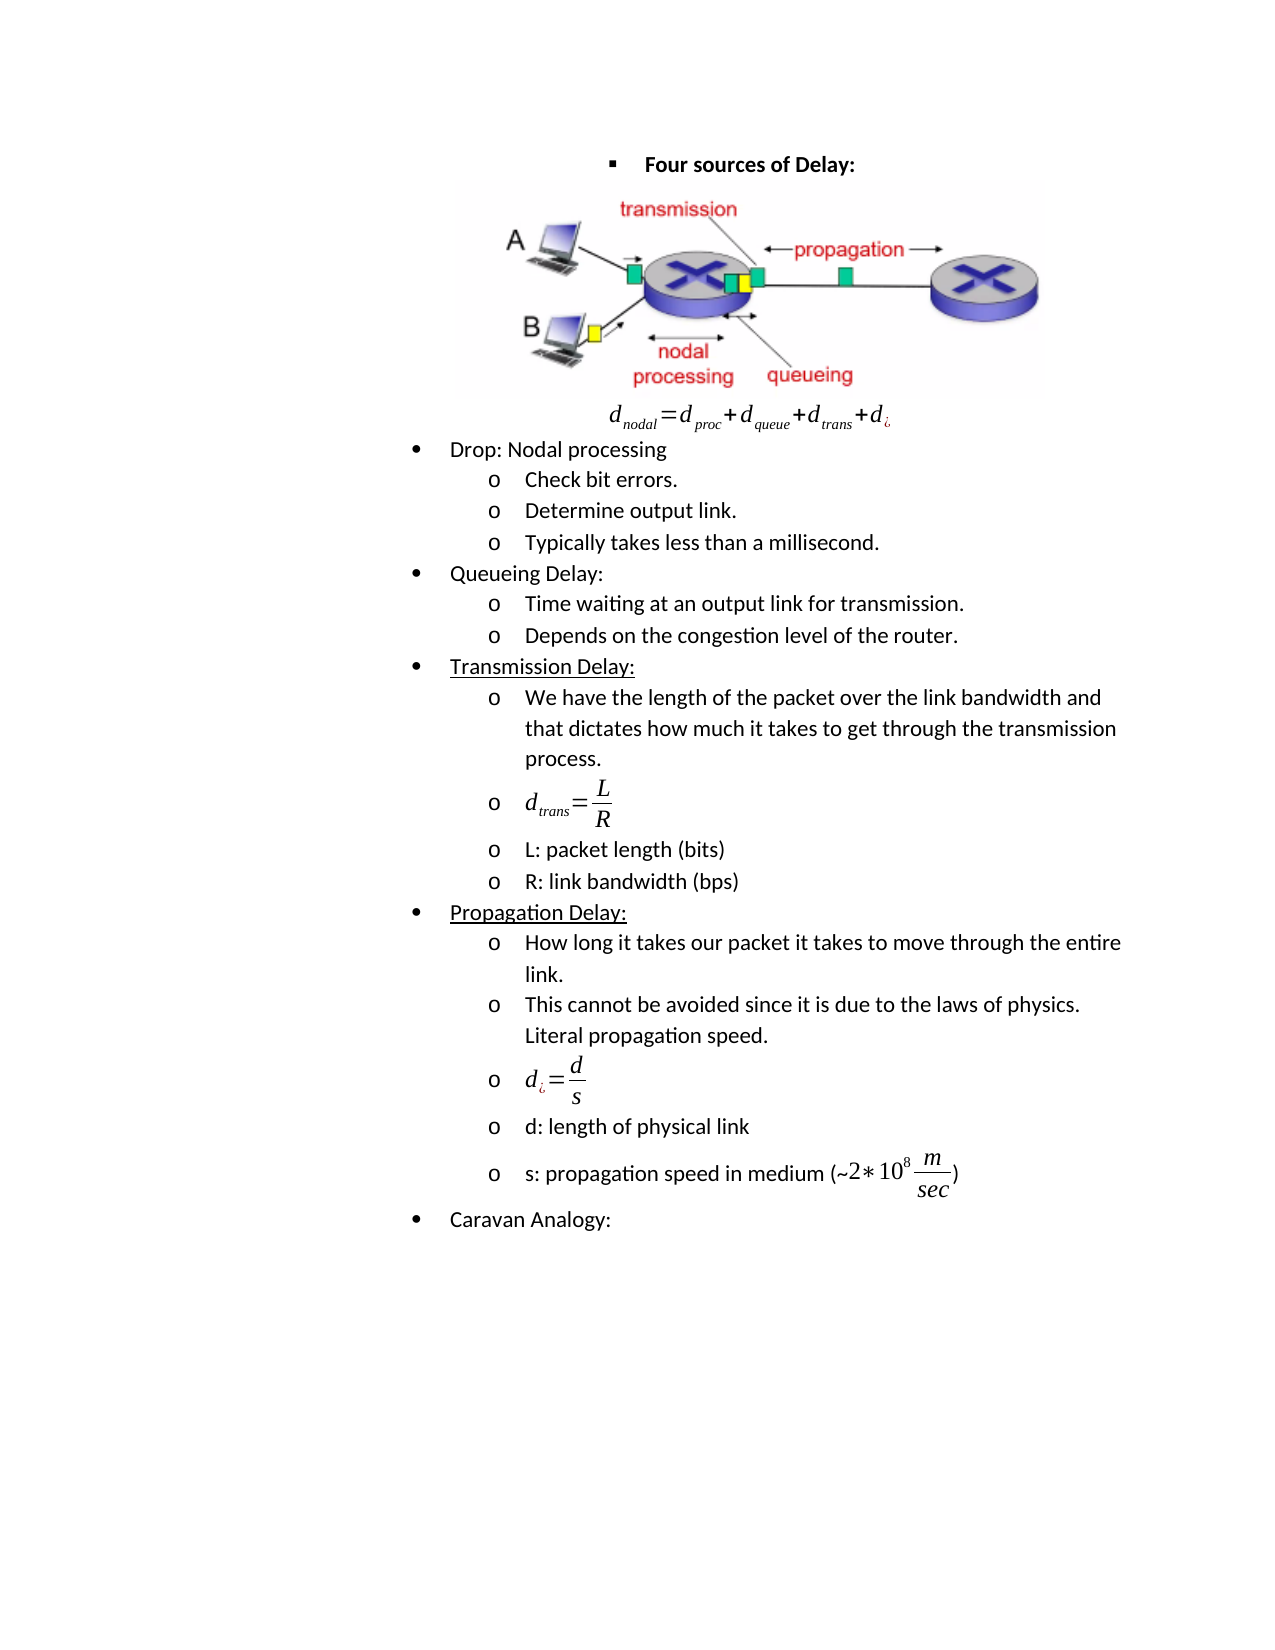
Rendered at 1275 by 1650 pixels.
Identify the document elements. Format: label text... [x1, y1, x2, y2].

list Check bit errors. [487, 465, 1125, 494]
list L: packet length (bits) [487, 835, 1125, 864]
list Propagation Delay: [412, 898, 1125, 926]
list Time waiting at an output link for transmission. [487, 589, 1125, 619]
list Depends on the congestion level of the router. [487, 621, 1125, 650]
list Caravan Analogy: [412, 1205, 1125, 1233]
list How long it takes our packet it takes to move through the entire link. [487, 928, 1125, 988]
list d: length of physical link [487, 1112, 1125, 1142]
list Drop: Nodal processing [412, 435, 1125, 463]
list We have the length of the packet over the link bandwidth and that dictates how much it takes to get through the transmission process. [487, 683, 1125, 772]
list s: propagation speed in medium (~) [487, 1144, 1125, 1203]
list R: link bandwidth (bps) [487, 867, 1125, 896]
picture [455, 180, 1045, 399]
list Determine output link. [487, 496, 1125, 526]
list Queueing Delay: [412, 559, 1125, 587]
list This cannot be avoided since it is due to the laws of physics. Literal propagation speed. [487, 990, 1125, 1049]
list Typically takes less than a millisecond. [487, 528, 1125, 557]
list Transmission Delay: [412, 652, 1125, 680]
